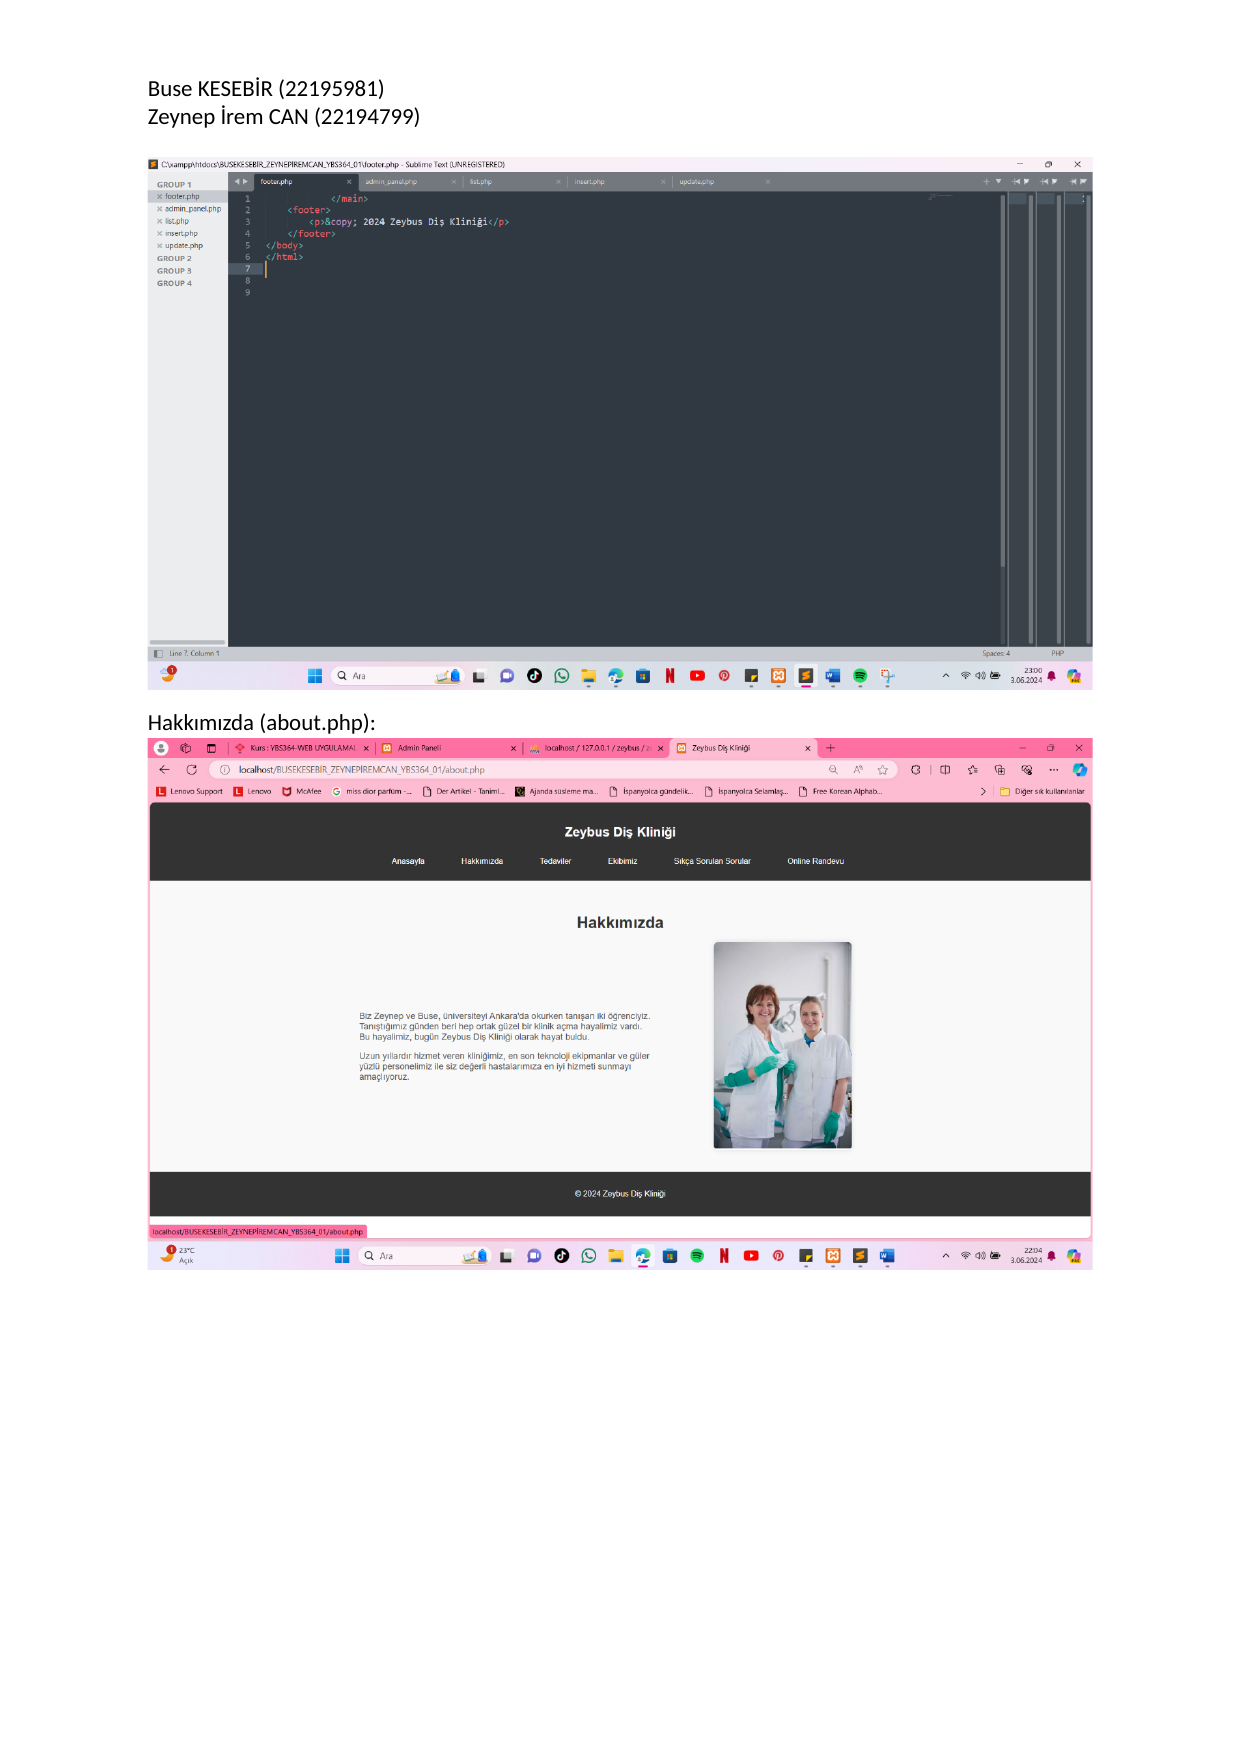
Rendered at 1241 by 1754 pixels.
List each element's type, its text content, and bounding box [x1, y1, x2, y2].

text Hakkımızda (about.php): [148, 708, 1093, 738]
picture [147, 738, 1093, 1270]
picture [147, 157, 1093, 690]
